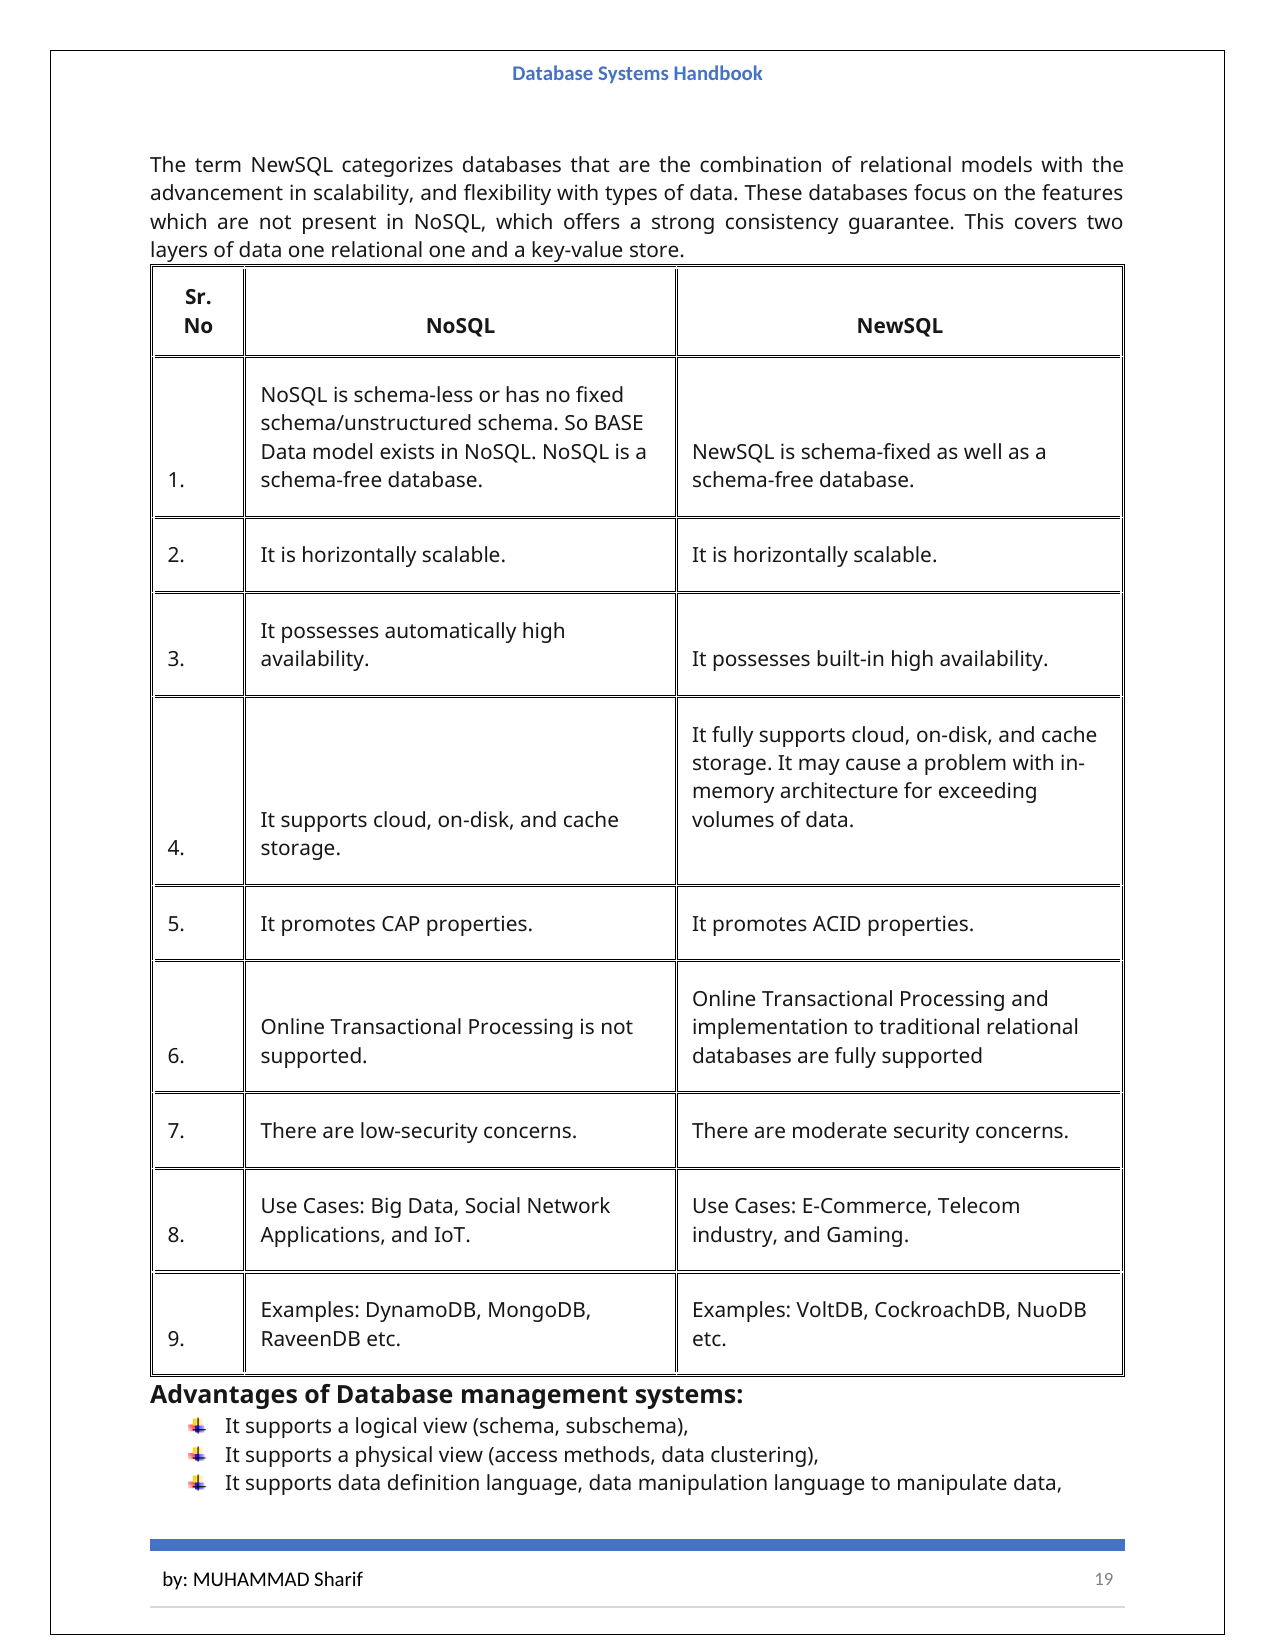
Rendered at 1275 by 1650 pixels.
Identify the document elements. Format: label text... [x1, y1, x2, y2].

table_cell 2. [153, 516, 243, 591]
table_header Sr. No [153, 265, 245, 355]
table_cell 1. [152, 355, 245, 516]
table_cell It is horizontally scalable. [246, 519, 675, 591]
table_cell 6. [152, 959, 245, 1091]
table_cell Use Cases: E-Commerce, Telecom industry, and Gaming. [678, 1167, 1122, 1270]
table_header NewSQL [676, 267, 1122, 355]
table_cell It promotes ACID properties. [678, 884, 1122, 959]
table_cell 7. [152, 1091, 245, 1167]
text Advantages of Database management systems: [150, 1377, 1125, 1411]
table_cell Online Transactional Processing and implementation to traditional relational databases are fully supported [676, 959, 1123, 1091]
table_cell It possesses automatically high availability. [246, 594, 675, 695]
picture [188, 1473, 206, 1491]
table_cell Examples: DynamoDB, MongoDB, RaveenDB etc. [245, 1274, 676, 1374]
list It supports a logical view (schema, subschema), [187, 1411, 1125, 1440]
table_cell Examples: VoltDB, CockroachDB, NuoDB etc. [676, 1270, 1123, 1374]
table_cell NoSQL is schema-less or has no fixed schema/unstructured schema. So BASE Data model exists in NoSQL. NoSQL is a schema-free database. [246, 358, 675, 516]
table_cell There are moderate security concerns. [676, 1091, 1123, 1167]
table_cell Use Cases: Big Data, Social Network Applications, and IoT. [246, 1170, 675, 1270]
table_header NoSQL [245, 267, 676, 355]
table_cell 8. [153, 1167, 243, 1270]
picture [188, 1416, 206, 1434]
table_cell It is horizontally scalable. [678, 516, 1122, 591]
table_cell Online Transactional Processing is not supported. [246, 962, 675, 1091]
table_cell It supports cloud, on-disk, and cache storage. [246, 698, 675, 884]
table_cell NewSQL is schema-fixed as well as a schema-free database. [676, 355, 1123, 516]
table_cell It fully supports cloud, on-disk, and cache storage. It may cause a problem with in-memory architecture for exceeding volumes of data. [678, 695, 1122, 884]
table_cell 3. [152, 591, 245, 695]
table_cell 4. [153, 695, 243, 884]
picture [188, 1445, 206, 1462]
list It supports a physical view (access methods, data clustering), [187, 1440, 1125, 1468]
table_cell 9. [152, 1270, 245, 1374]
table_cell 5. [153, 884, 243, 959]
list It supports data definition language, data manipulation language to manipulate data, [187, 1468, 1125, 1497]
table_cell It possesses built-in high availability. [676, 591, 1123, 695]
table_cell There are low-security concerns. [246, 1094, 675, 1167]
table_cell It promotes CAP properties. [246, 887, 675, 959]
text The term NewSQL categorizes databases that are the combination of relational models with the advancement in scalability, and flexibility with types of data. These databases focus on the features which are not present in NoSQL, which offers a strong consistency guarantee. This covers two layers of data one relational one and a key-value store. [150, 150, 1125, 264]
